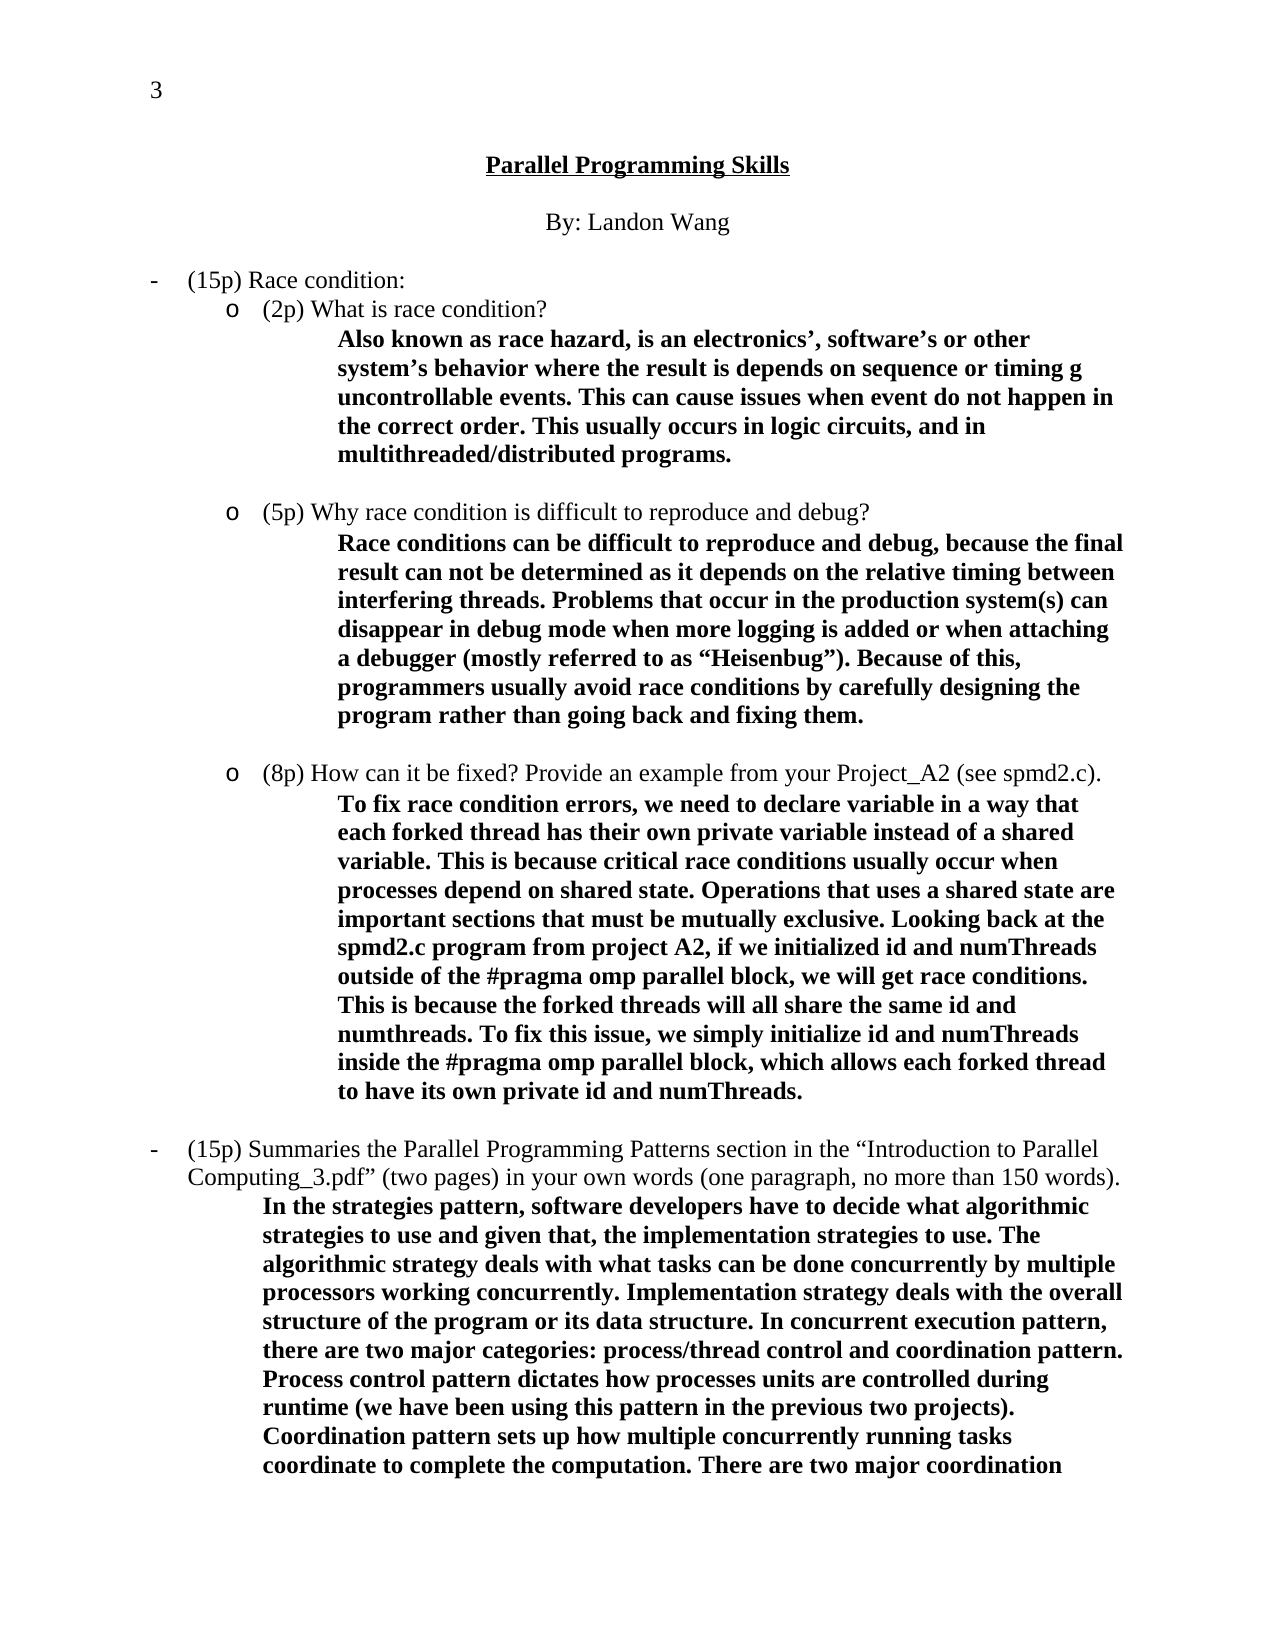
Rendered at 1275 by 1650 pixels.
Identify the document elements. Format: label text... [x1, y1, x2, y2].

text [262, 1191, 1125, 1479]
text Also known as race hazard, is an electronics’, software’s or other system’s behavior where the result is depends on sequence or timing g uncontrollable events. This can cause issues when event do not happen in the correct order. This usually occurs in logic circuits, and in multithreaded/distributed programs. [337, 324, 1125, 468]
list (15p) Summaries the Parallel Programming Patterns section in the “Introduction to Parallel Computing_3.pdf” (two pages) in your own words (one paragraph, no more than 150 words). [150, 1134, 1125, 1191]
list (5p) Why race condition is difficult to reproduce and debug? [225, 497, 1125, 528]
text Race conditions can be difficult to reproduce and debug, because the final result can not be determined as it depends on the relative timing between interfering threads. Problems that occur in the production system(s) can disappear in debug mode when more logging is added or when attaching a debugger (mostly referred to as “Heisenbug”). Because of this, programmers usually avoid race conditions by carefully designing the program rather than going back and fixing them. [337, 528, 1125, 729]
list (8p) How can it be fixed? Provide an example from your Project_A2 (see spmd2.c). [225, 758, 1125, 789]
text To fix race condition errors, we need to declare variable in a way that each forked thread has their own private variable instead of a shared variable. This is because critical race conditions usually occur when processes depend on shared state. Operations that uses a shared state are important sections that must be mutually exclusive. Looking back at the spmd2.c program from project A2, if we initialized id and numThreads outside of the #pragma omp parallel block, we will get race conditions. This is because the forked threads will all share the same id and numthreads. To fix this issue, we simply initialize id and numThreads inside the #pragma omp parallel block, which allows each forked thread to have its own private id and numThreads. [337, 789, 1125, 1105]
text Parallel Programming Skills [150, 150, 1125, 179]
list (15p) Race condition: [150, 265, 1125, 294]
list (2p) What is race condition? [225, 294, 1125, 324]
text By: Landon Wang [150, 207, 1125, 236]
